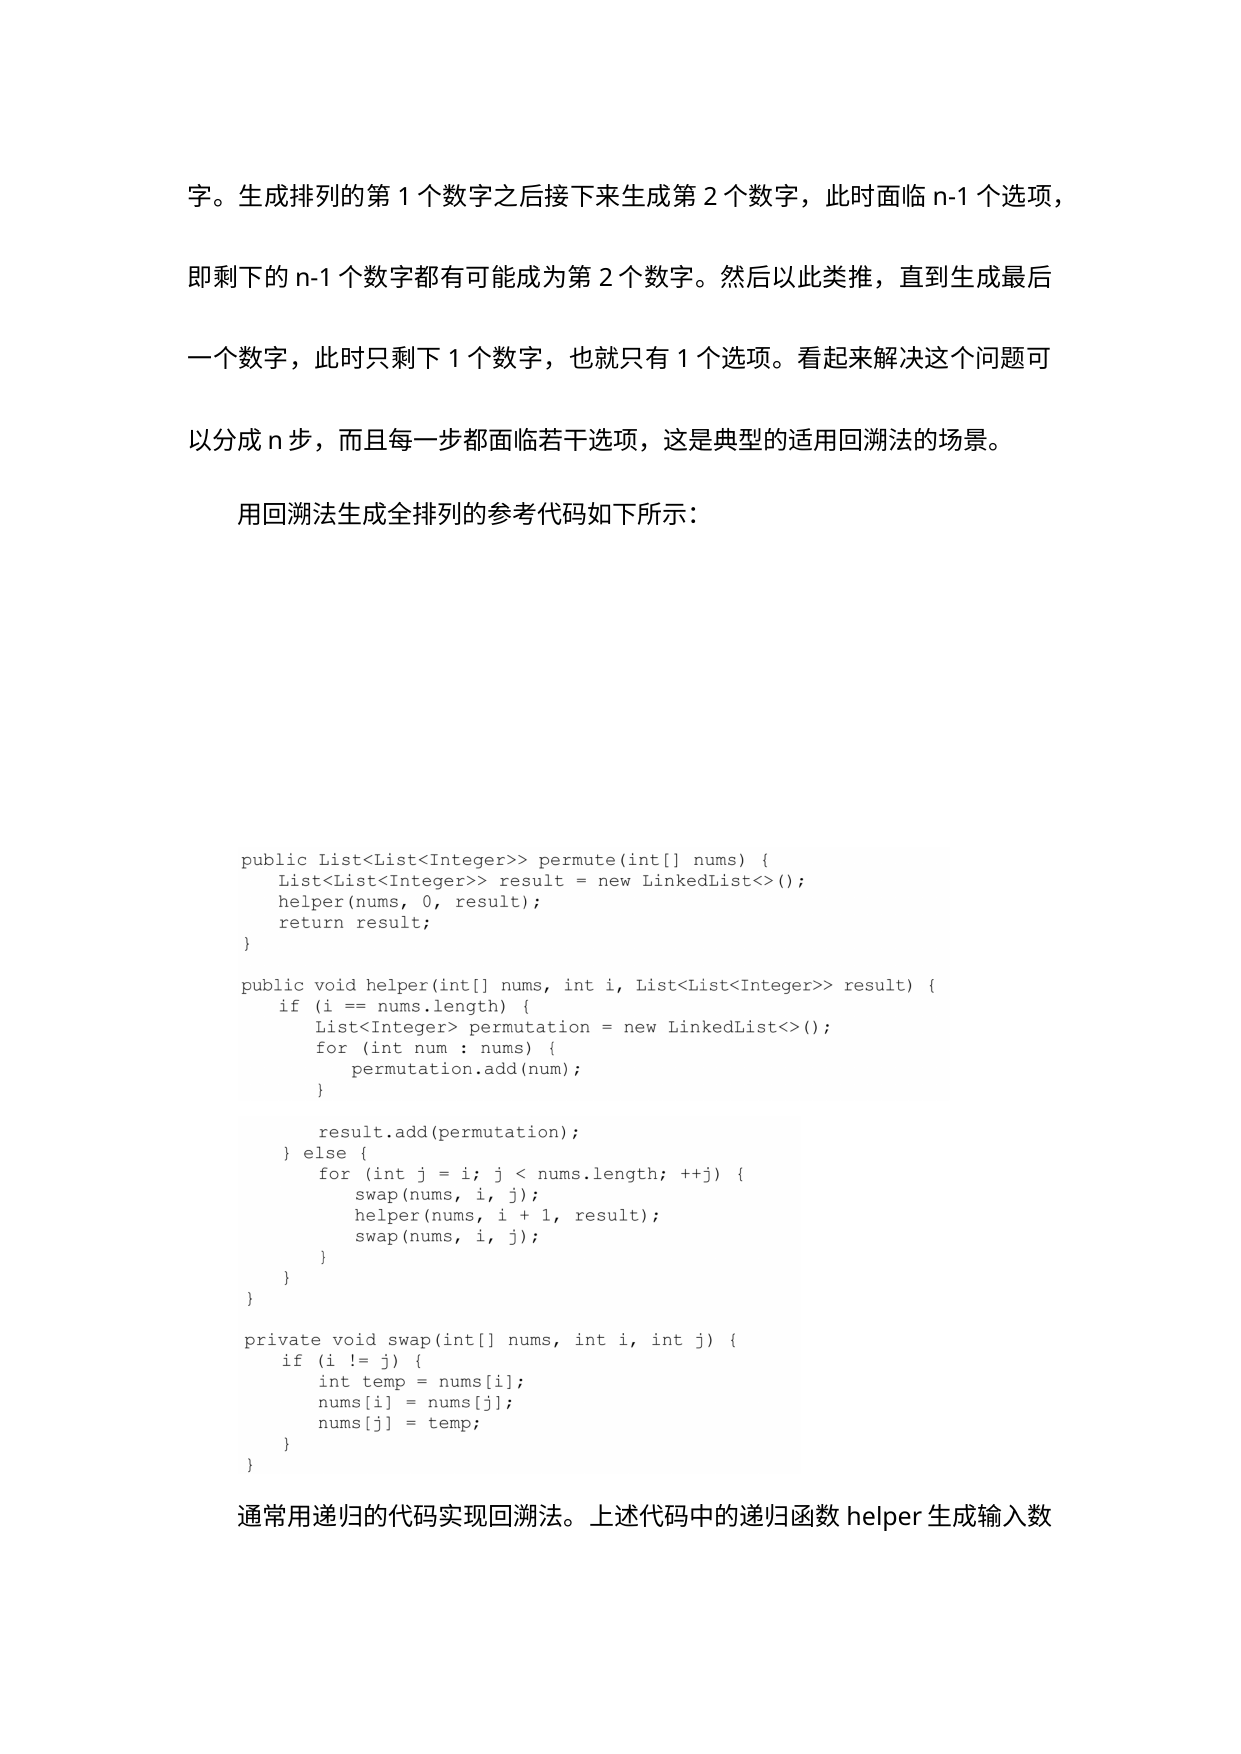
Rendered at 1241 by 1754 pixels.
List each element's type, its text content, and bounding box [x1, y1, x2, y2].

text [187, 1482, 1053, 1547]
picture [237, 1116, 802, 1474]
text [187, 162, 1053, 471]
picture [237, 847, 950, 1101]
text 用回溯法生成全排列的参考代码如下所示： [187, 480, 1053, 545]
